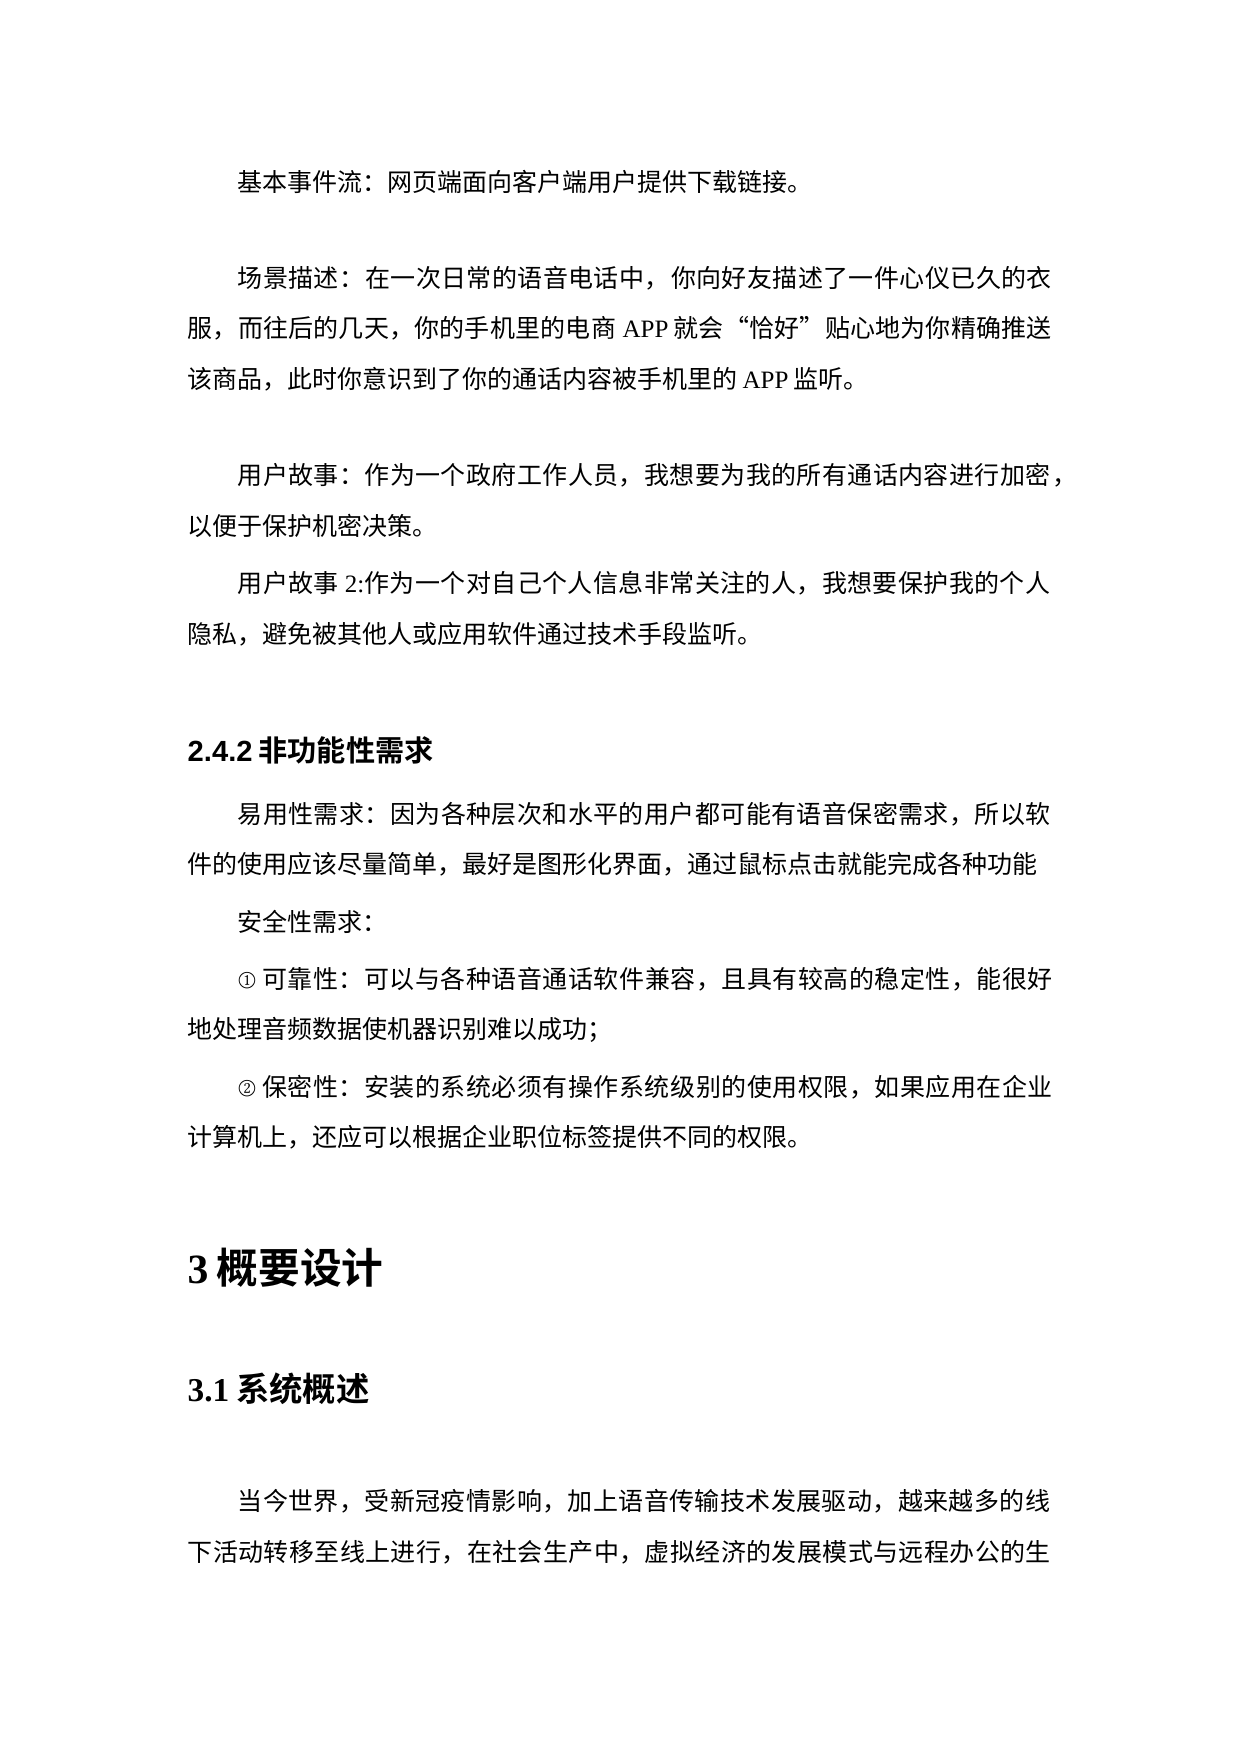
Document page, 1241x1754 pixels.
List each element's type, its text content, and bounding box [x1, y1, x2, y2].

subtitle 2.4.2非功能性需求 [187, 717, 1053, 782]
text 基本事件流：网页端面向客户端用户提供下载链接。 [187, 162, 1053, 198]
text 用户故事：作为一个政府工作人员，我想要为我的所有通话内容进行加密，以便于保护机密决策。 [187, 456, 1053, 543]
text 安全性需求： [187, 902, 1053, 938]
text 场景描述：在一次日常的语音电话中，你向好友描述了一件心仪已久的衣服，而往后的几天，你的手机里的电商APP就会“恰好”贴心地为你精确推送该商品，此时你意识到了你的通话内容被手机里的APP监听。 [187, 258, 1053, 396]
text ②保密性：安装的系统必须有操作系统级别的使用权限，如果应用在企业计算机上，还应可以根据企业职位标签提供不同的权限。 [187, 1067, 1053, 1154]
subtitle 3.1系统概述 [187, 1355, 1053, 1420]
text 易用性需求：因为各种层次和水平的用户都可能有语音保密需求，所以软件的使用应该尽量简单，最好是图形化界面，通过鼠标点击就能完成各种功能 [187, 794, 1053, 881]
text ①可靠性：可以与各种语音通话软件兼容，且具有较高的稳定性，能很好地处理音频数据使机器识别难以成功； [187, 959, 1053, 1046]
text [187, 1482, 1053, 1569]
subtitle 3概要设计 [187, 1232, 1053, 1297]
text 用户故事2:作为一个对自己个人信息非常关注的人，我想要保护我的个人隐私，避免被其他人或应用软件通过技术手段监听。 [187, 564, 1053, 651]
